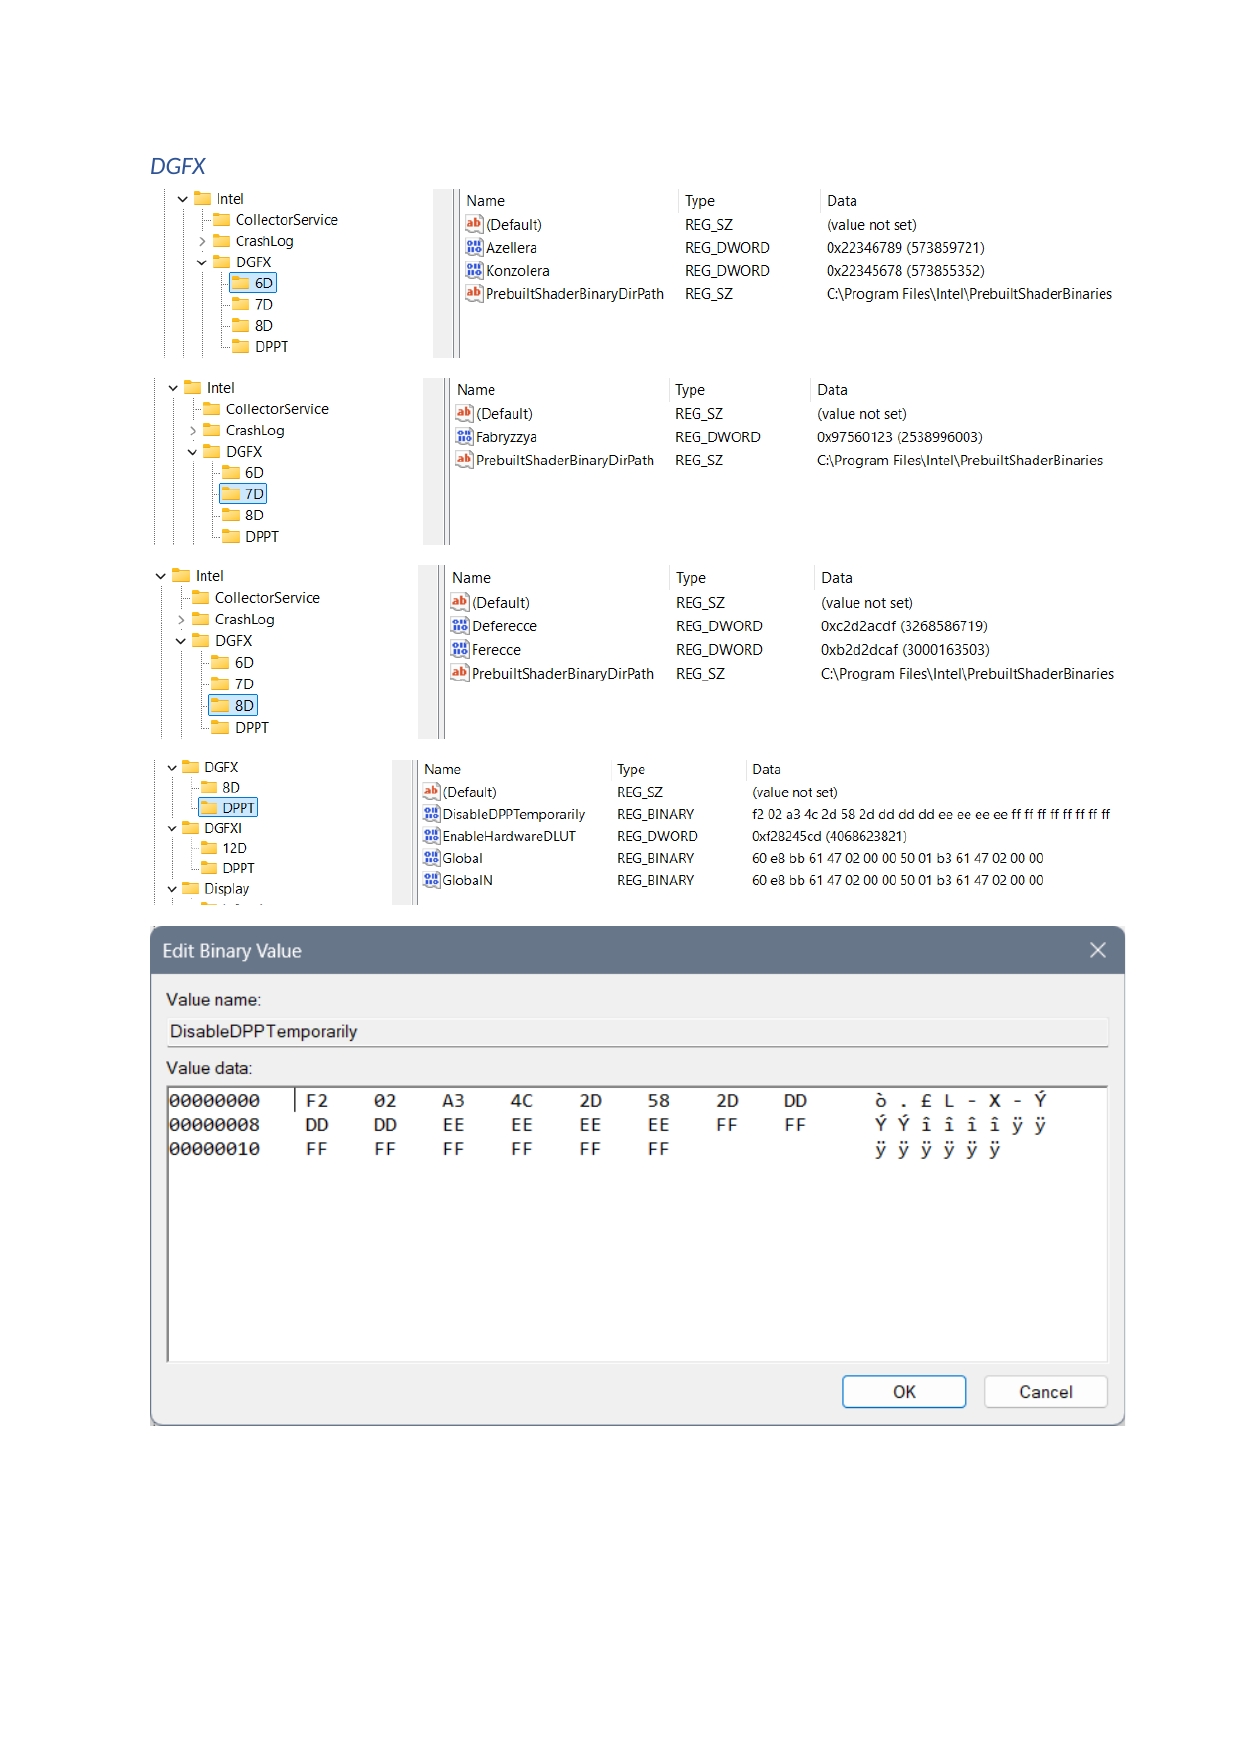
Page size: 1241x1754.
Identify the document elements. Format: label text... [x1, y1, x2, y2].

picture [150, 760, 1125, 905]
picture [150, 926, 1125, 1426]
picture [150, 378, 1125, 545]
picture [150, 189, 1125, 358]
subtitle DGFX [150, 150, 1090, 181]
picture [150, 565, 1125, 739]
